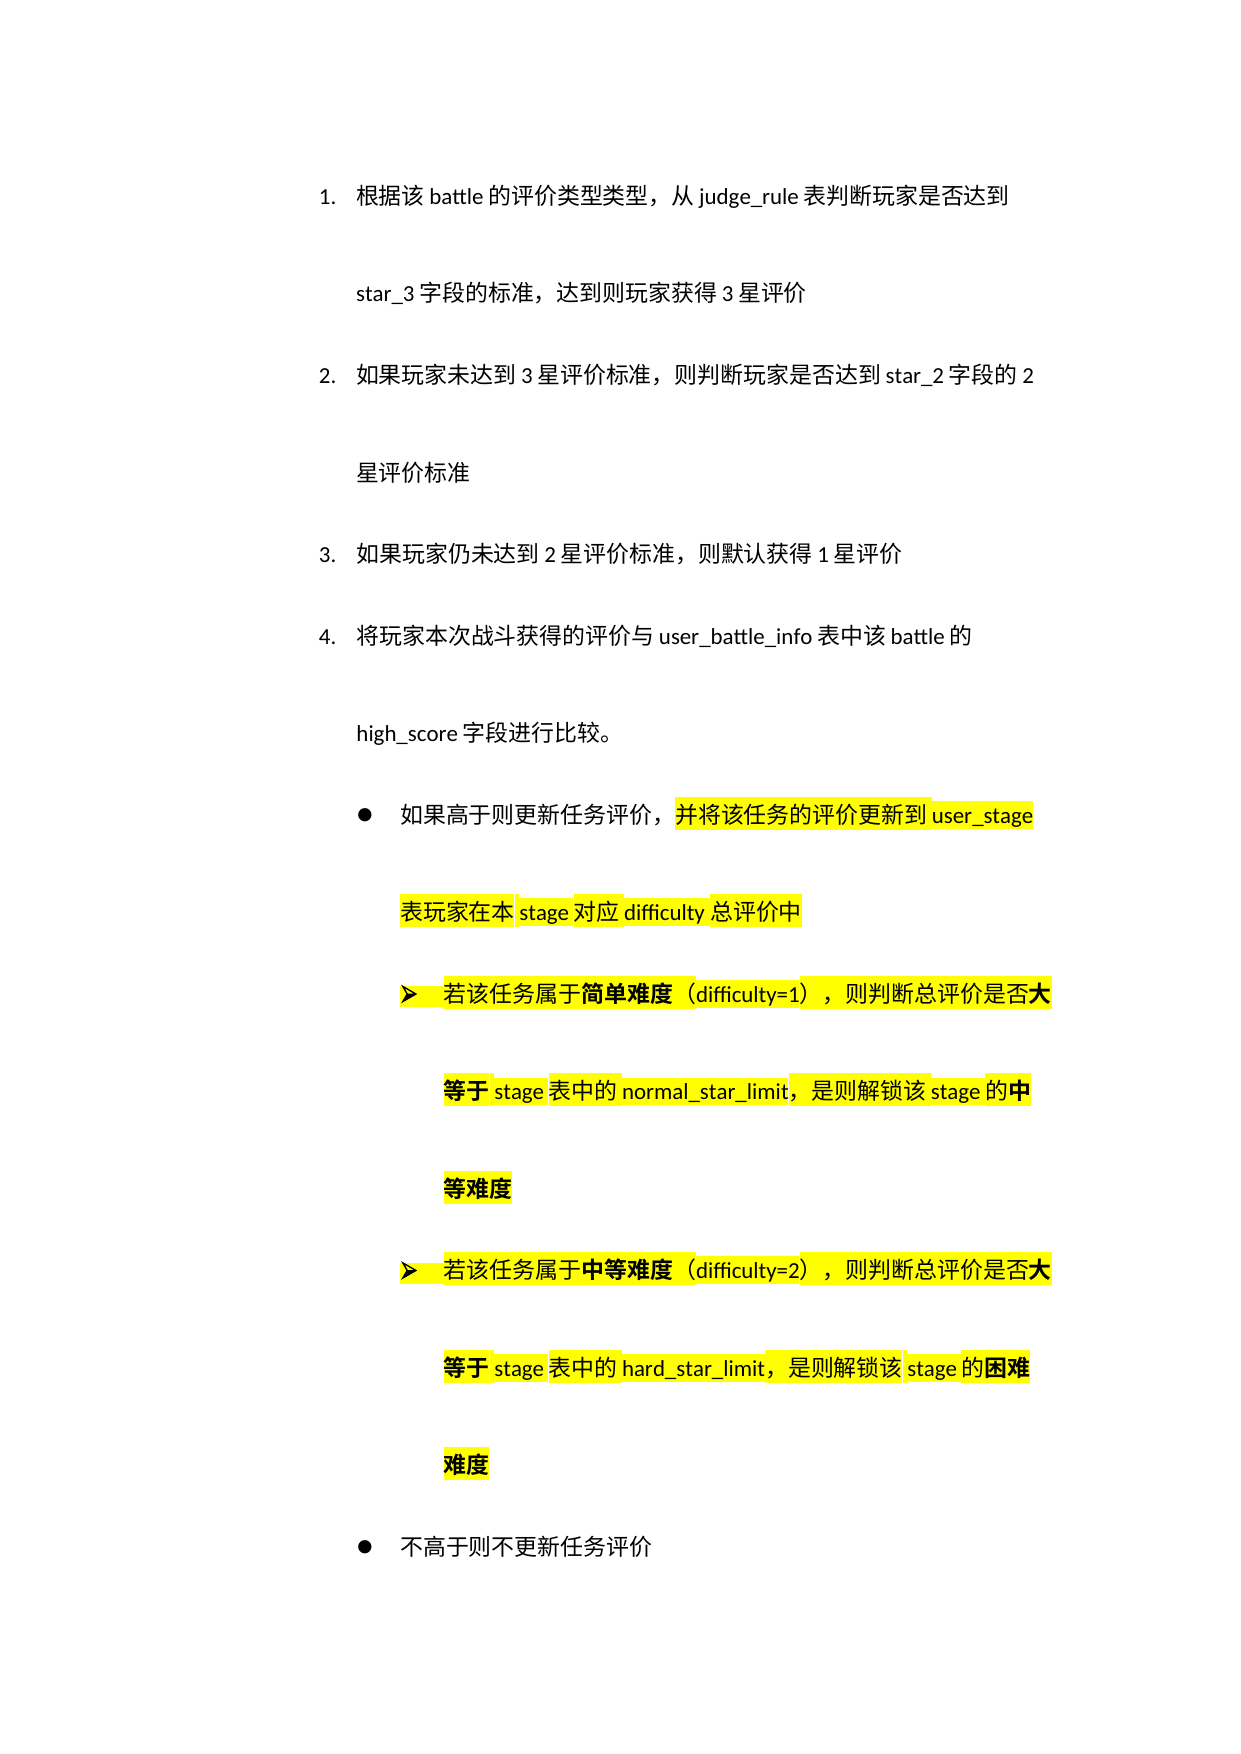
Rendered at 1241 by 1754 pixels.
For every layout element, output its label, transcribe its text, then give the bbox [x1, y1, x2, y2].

list 若该任务属于简单难度（difficulty=1），则判断总评价是否大等于stage表中的normal_star_limit，是则解锁该stage的中等难度 [400, 960, 1053, 1220]
list 如果玩家未达到3星评价标准，则判断玩家是否达到star_2字段的2星评价标准 [319, 341, 1053, 503]
list 若该任务属于中等难度（difficulty=2），则判断总评价是否大等于stage表中的hard_star_limit，是则解锁该stage的困难难度 [400, 1236, 1053, 1496]
list 如果高于则更新任务评价，并将该任务的评价更新到user_stage表玩家在本stage对应difficulty 总评价中 [356, 781, 1053, 943]
list 根据该battle的评价类型类型，从judge_rule表判断玩家是否达到star_3字段的标准，达到则玩家获得3星评价 [319, 162, 1053, 324]
list 将玩家本次战斗获得的评价与user_battle_info表中该battle的high_score字段进行比较。 [319, 602, 1053, 764]
list 不高于则不更新任务评价 [356, 1513, 1053, 1578]
list 如果玩家仍未达到2星评价标准，则默认获得1星评价 [319, 520, 1053, 585]
